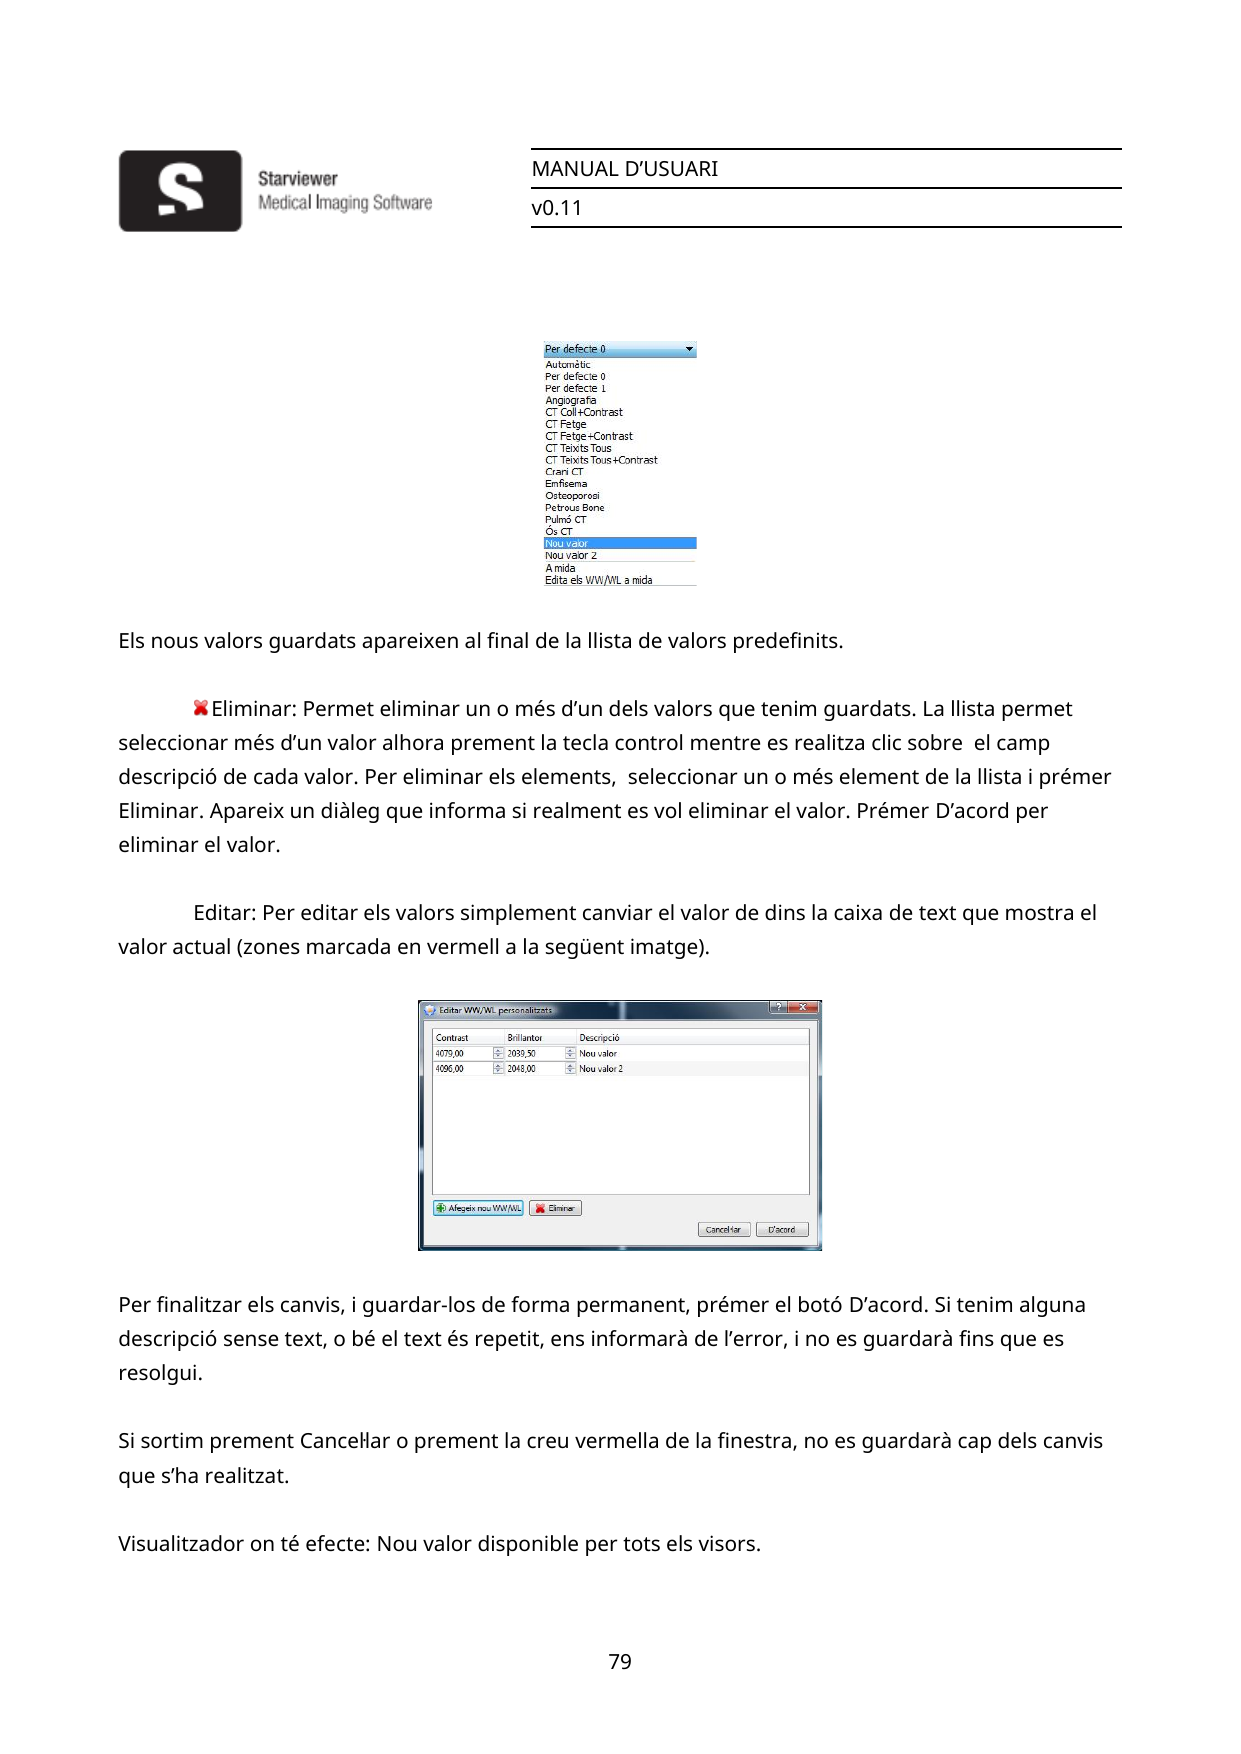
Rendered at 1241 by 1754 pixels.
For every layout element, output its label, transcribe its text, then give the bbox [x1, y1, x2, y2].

text Visualitzador on té efecte: Nou valor disponible per tots els visors. [118, 1529, 1122, 1557]
text Els nous valors guardats apareixen al final de la llista de valors predefinits. [118, 626, 1122, 654]
picture [418, 1000, 823, 1251]
text Si sortim prement Cancel·lar o prement la creu vermella de la finestra, no es guardarà cap dels canvis que s’ha realitzat. [118, 1427, 1122, 1489]
text Per finalitzar els canvis, i guardar-los de forma permanent, prémer el botó D’acord. Si tenim alguna descripció sense text, o bé el text és repetit, ens informarà de l’error, i no es guardarà fins que es resolgui. [118, 1290, 1122, 1387]
picture [193, 698, 211, 717]
picture [543, 341, 697, 586]
text Editar: Per editar els valors simplement canviar el valor de dins la caixa de text que mostra el valor actual (zones marcada en vermell a la següent imatge). [118, 898, 1122, 961]
text Eliminar: Permet eliminar un o més d’un dels valors que tenim guardats. La llista permet seleccionar més d’un valor alhora prement la tecla control mentre es realitza clic sobre el camp descripció de cada valor. Per eliminar els elements, seleccionar un o més element de la llista i prémer Eliminar. Apareix un diàleg que informa si realment es vol eliminar el valor. Prémer D’acord per eliminar el valor. [118, 694, 1122, 858]
